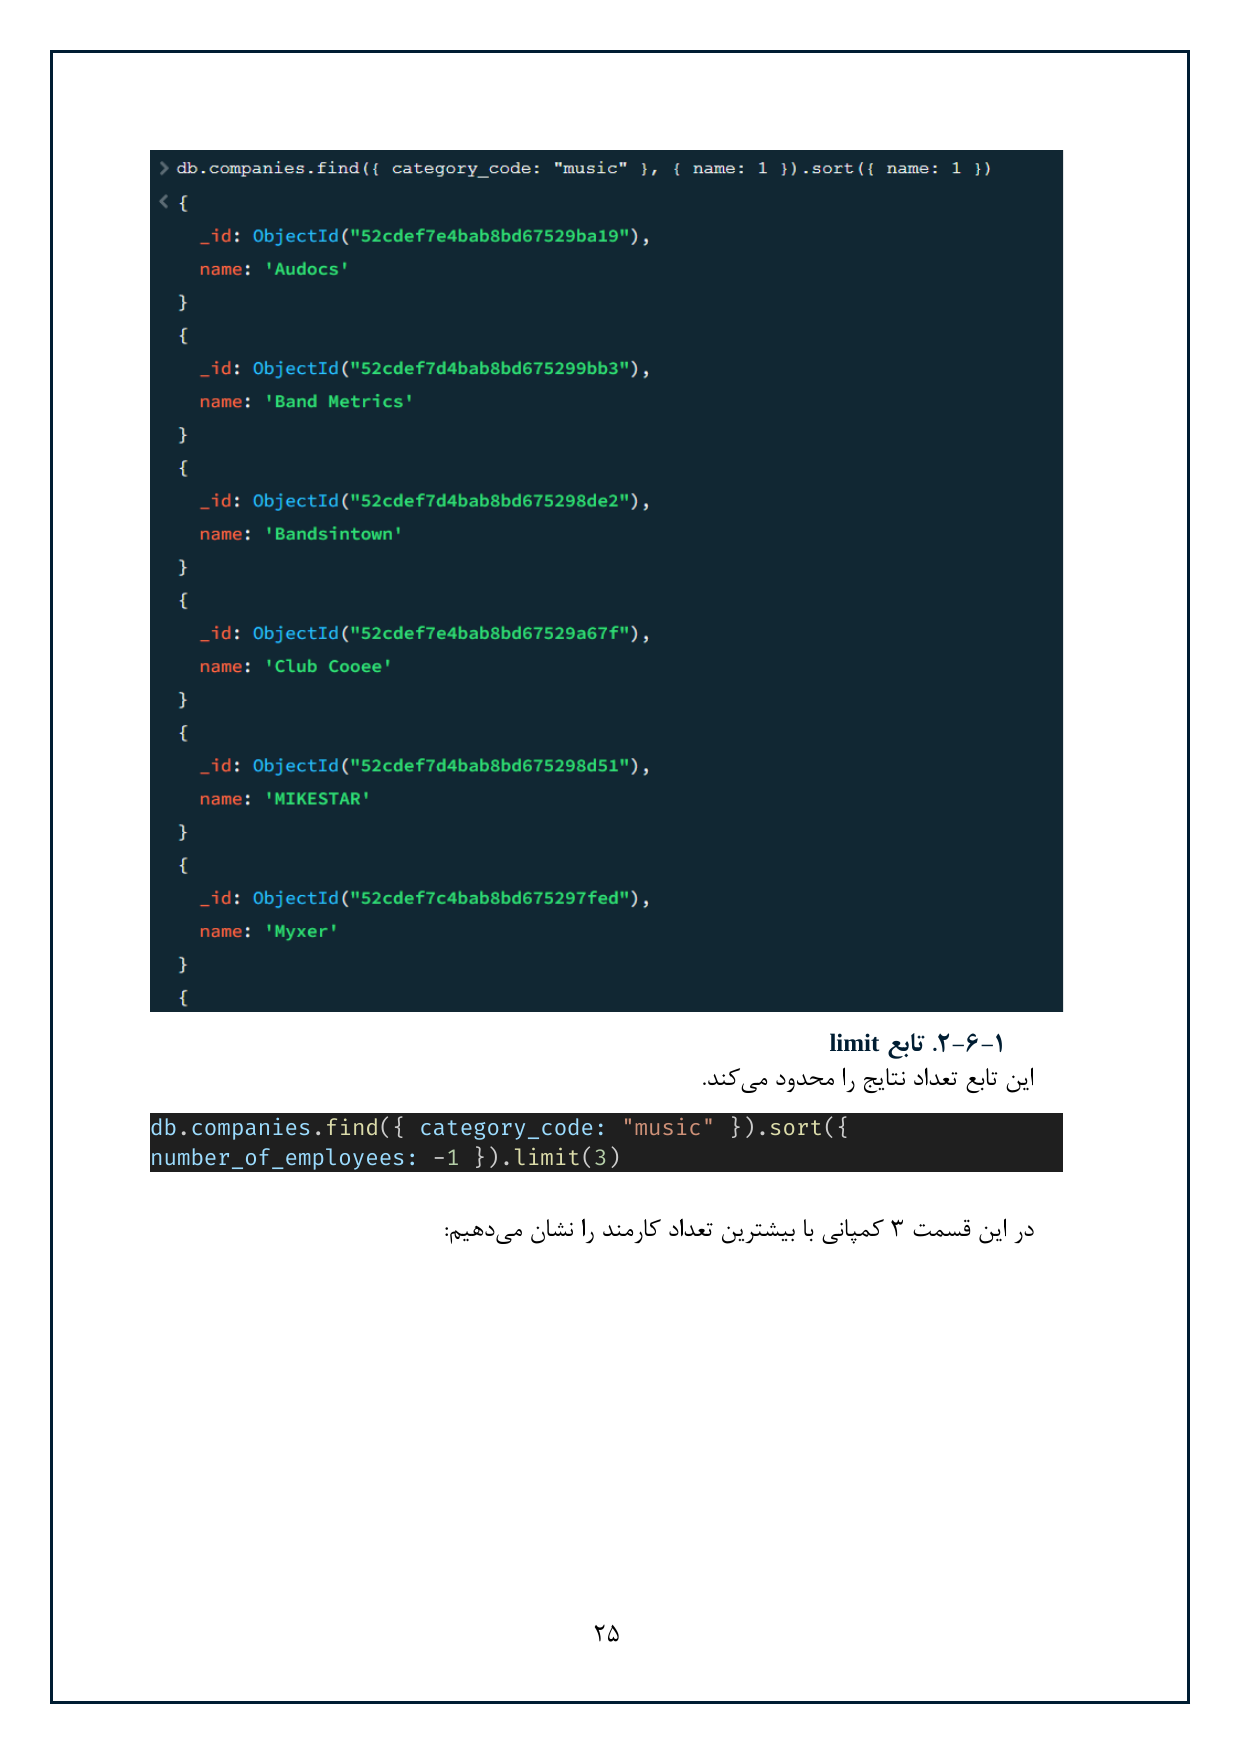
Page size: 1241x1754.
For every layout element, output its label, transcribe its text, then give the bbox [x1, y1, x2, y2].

picture [150, 150, 1064, 1012]
subtitle ١-٦-٢. تابع limit [150, 1028, 1063, 1062]
text db.companies.find({ category_code: "music" }).sort({ number_of_employees: -1 }).limit(3) [150, 1113, 1063, 1172]
text در این قسمت 3 کمپانی با بیشترین تعداد کارمند را نشان می‌دهیم: [150, 1218, 1063, 1247]
text این تابع تعداد نتایج را محدود می‌کند. [150, 1067, 1063, 1096]
